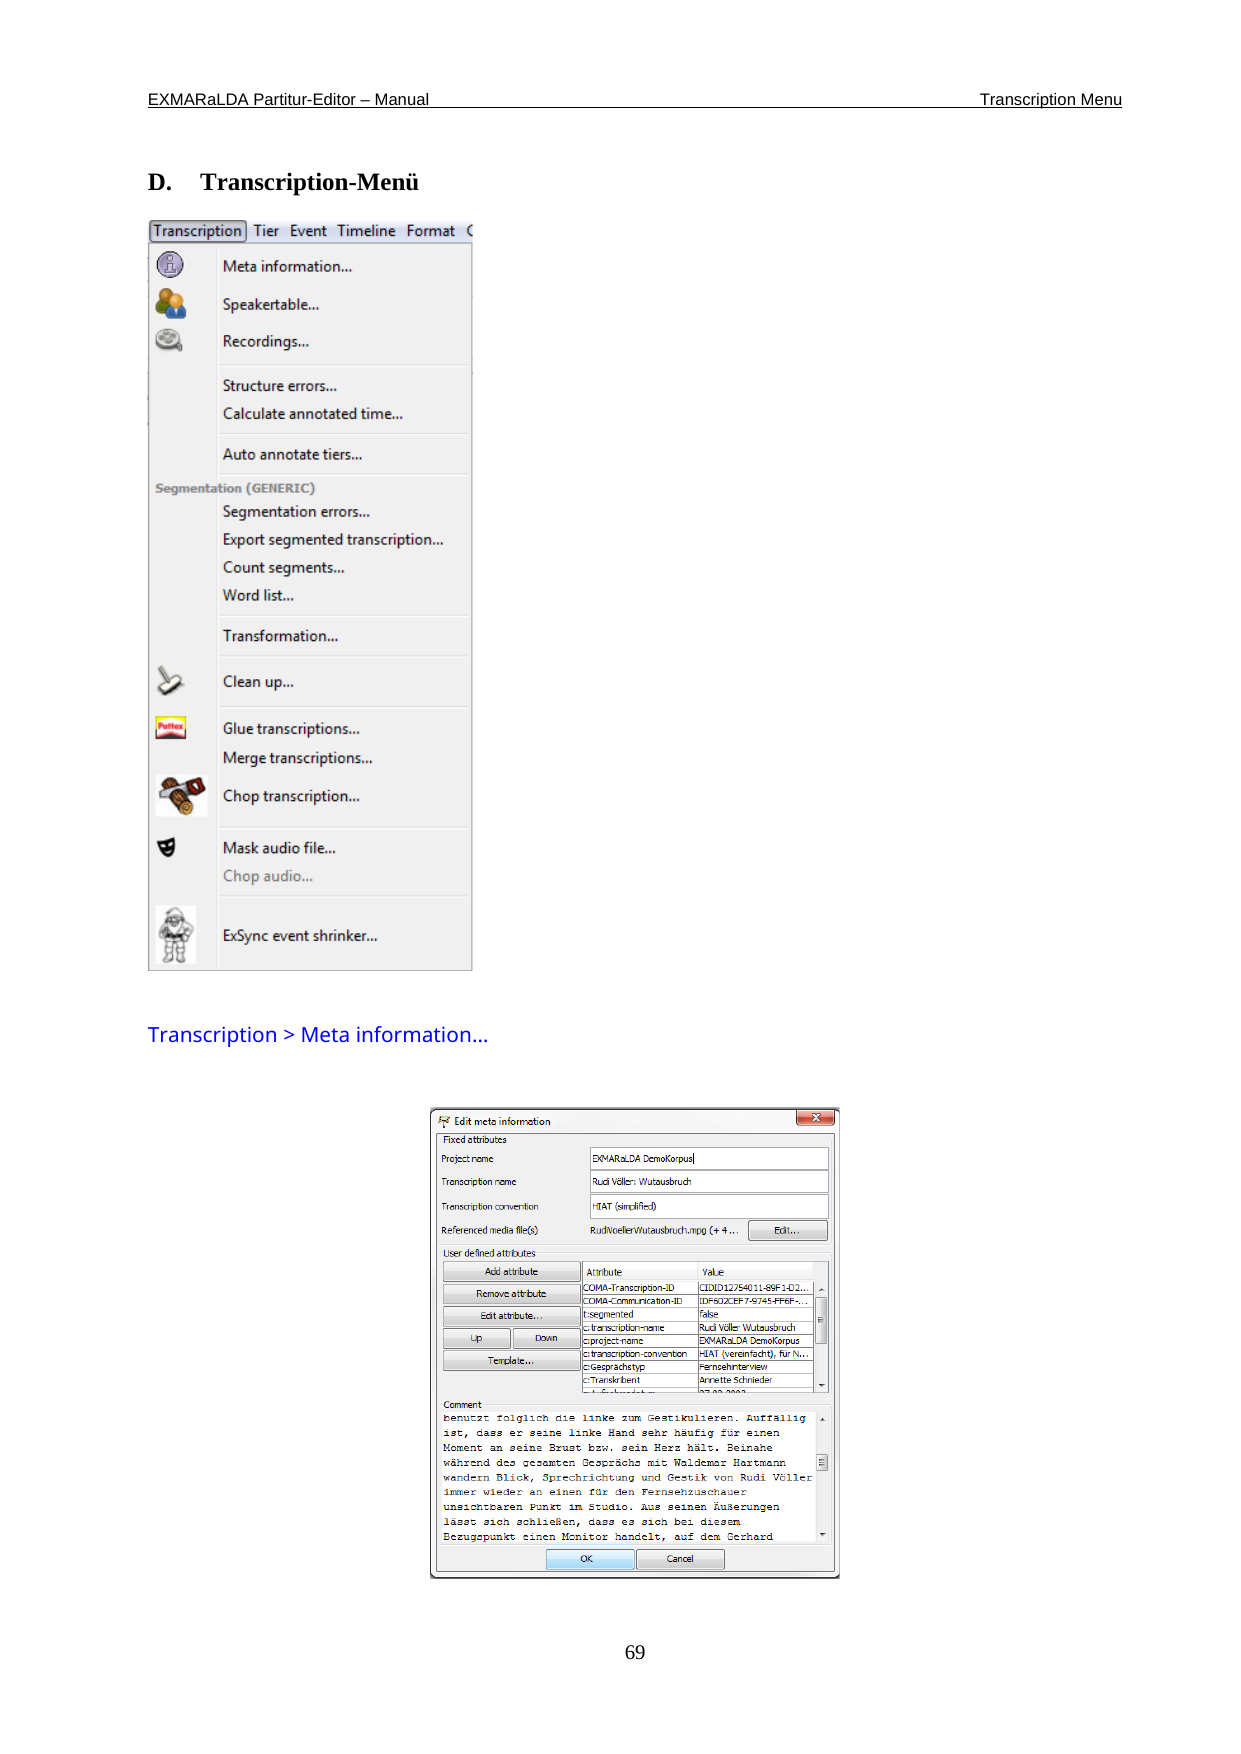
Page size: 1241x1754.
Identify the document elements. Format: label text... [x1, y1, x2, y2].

picture [430, 1107, 840, 1579]
subtitle Transcription-Menü [148, 167, 1122, 196]
picture [147, 220, 473, 971]
subtitle Transcription > Meta information… [148, 1020, 1122, 1049]
